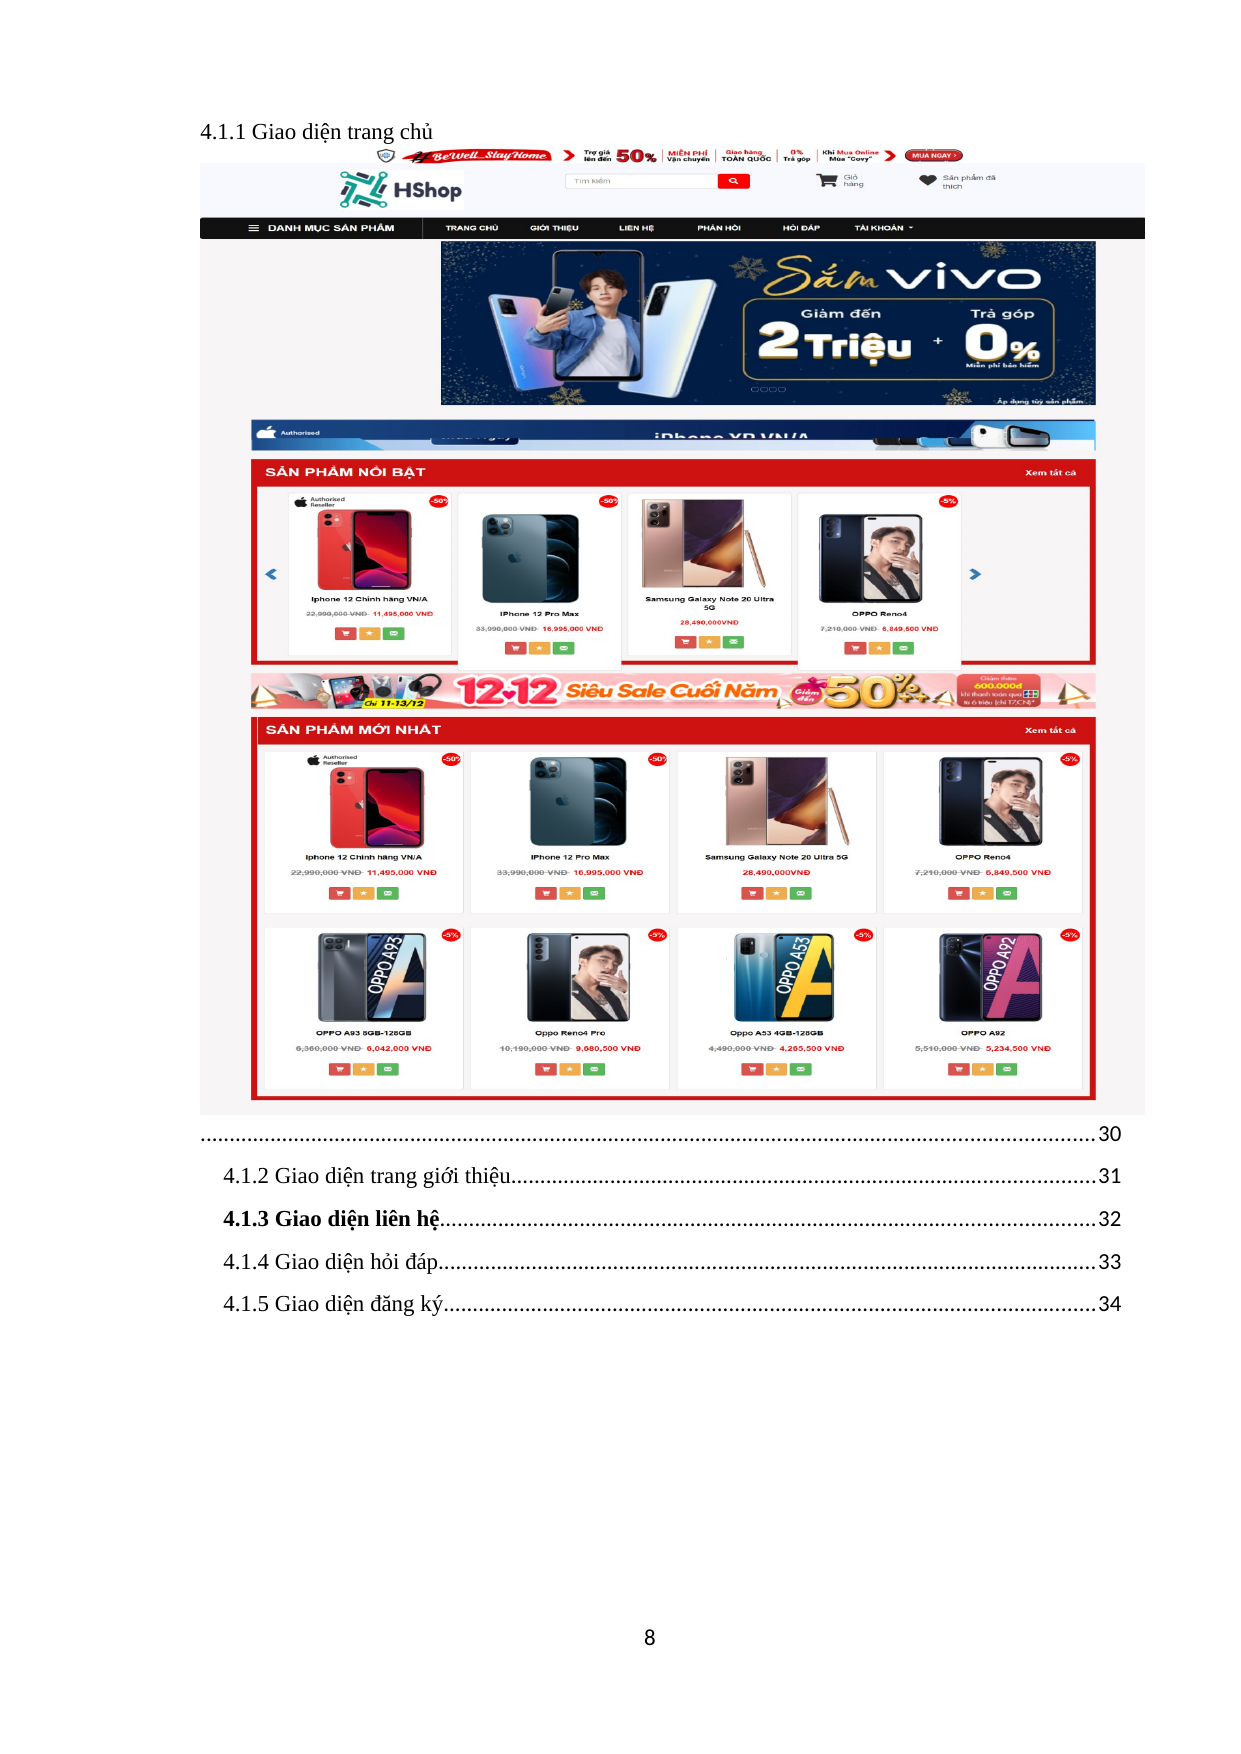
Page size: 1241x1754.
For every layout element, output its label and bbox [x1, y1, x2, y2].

picture [200, 148, 1145, 1115]
